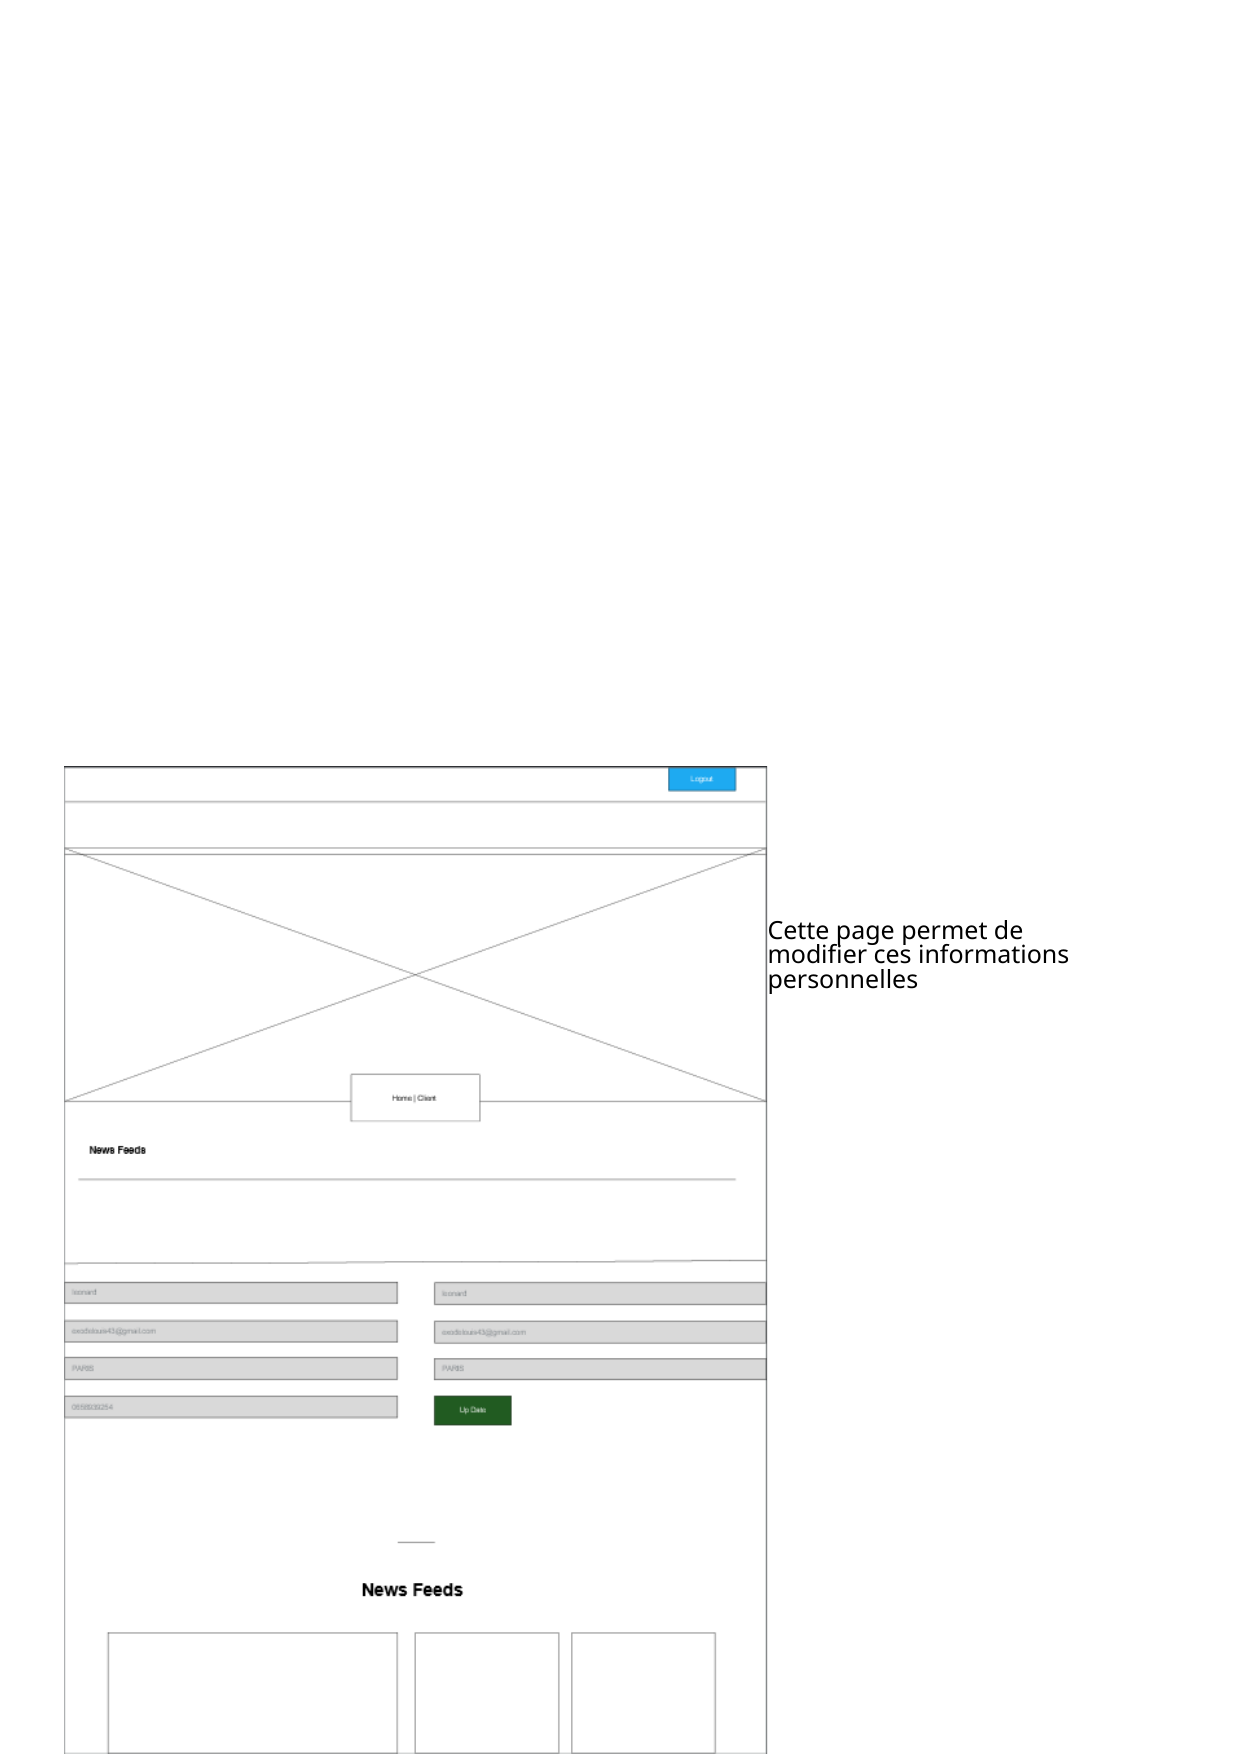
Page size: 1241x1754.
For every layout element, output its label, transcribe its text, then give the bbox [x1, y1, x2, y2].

picture [64, 766, 768, 1754]
text Cette page permet de modifier ces informations personnelles [768, 919, 1093, 996]
